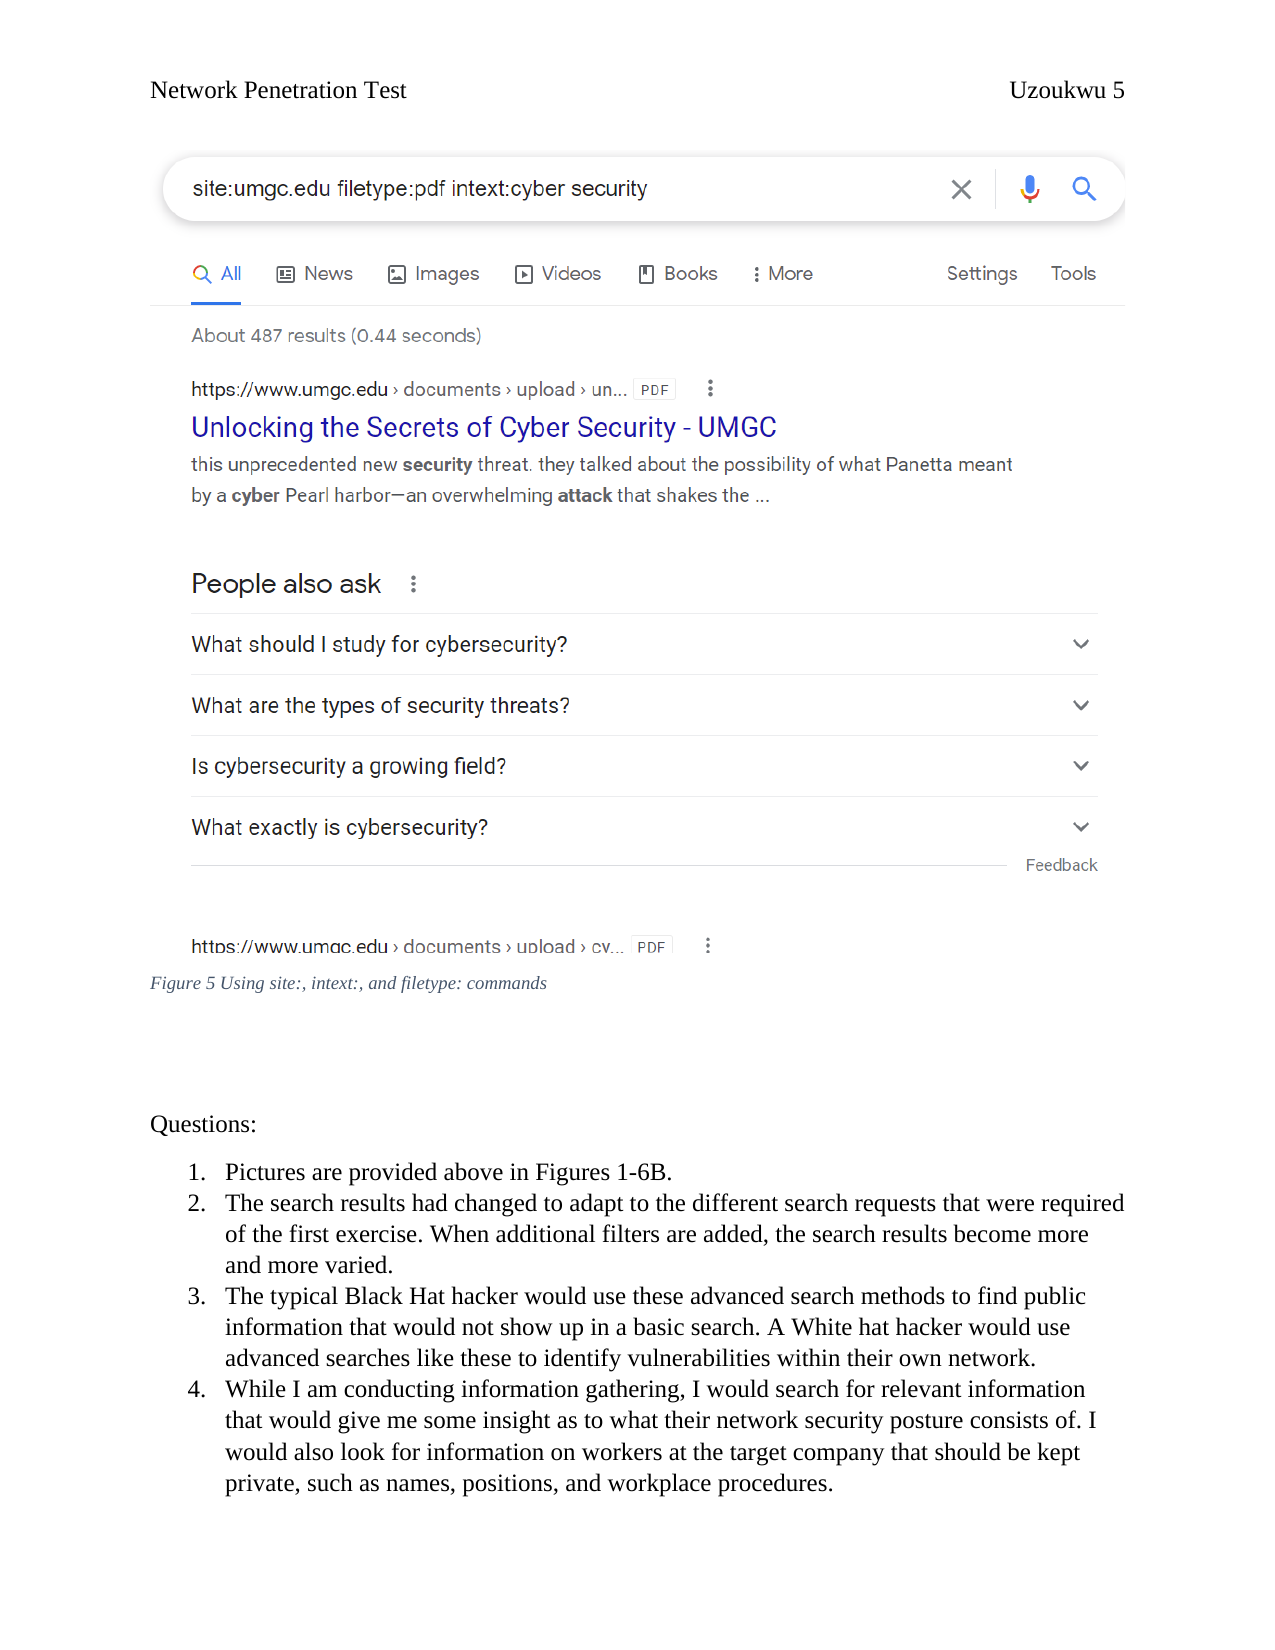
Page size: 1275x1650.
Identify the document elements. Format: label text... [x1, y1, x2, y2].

list While I am conducting information gathering, I would search for relevant information that would give me some insight as to what their network security posture consists of. I would also look for information on workers at the target company that should be kept private, such as names, positions, and workplace procedures. [187, 1374, 1125, 1496]
picture [150, 150, 1125, 953]
text Questions: [150, 1109, 1125, 1138]
list The typical Black Hat hacker would use these advanced search methods to find public information that would not show up in a basic search. A White hat hacker would use advanced searches like these to identify vulnerabilities within their own network. [187, 1281, 1125, 1372]
list Pictures are provided above in Figures 1-6B. [187, 1157, 1125, 1186]
list The search results had changed to adapt to the different search requests that were required of the first exercise. When additional filters are added, the search results become more and more varied. [187, 1188, 1125, 1279]
